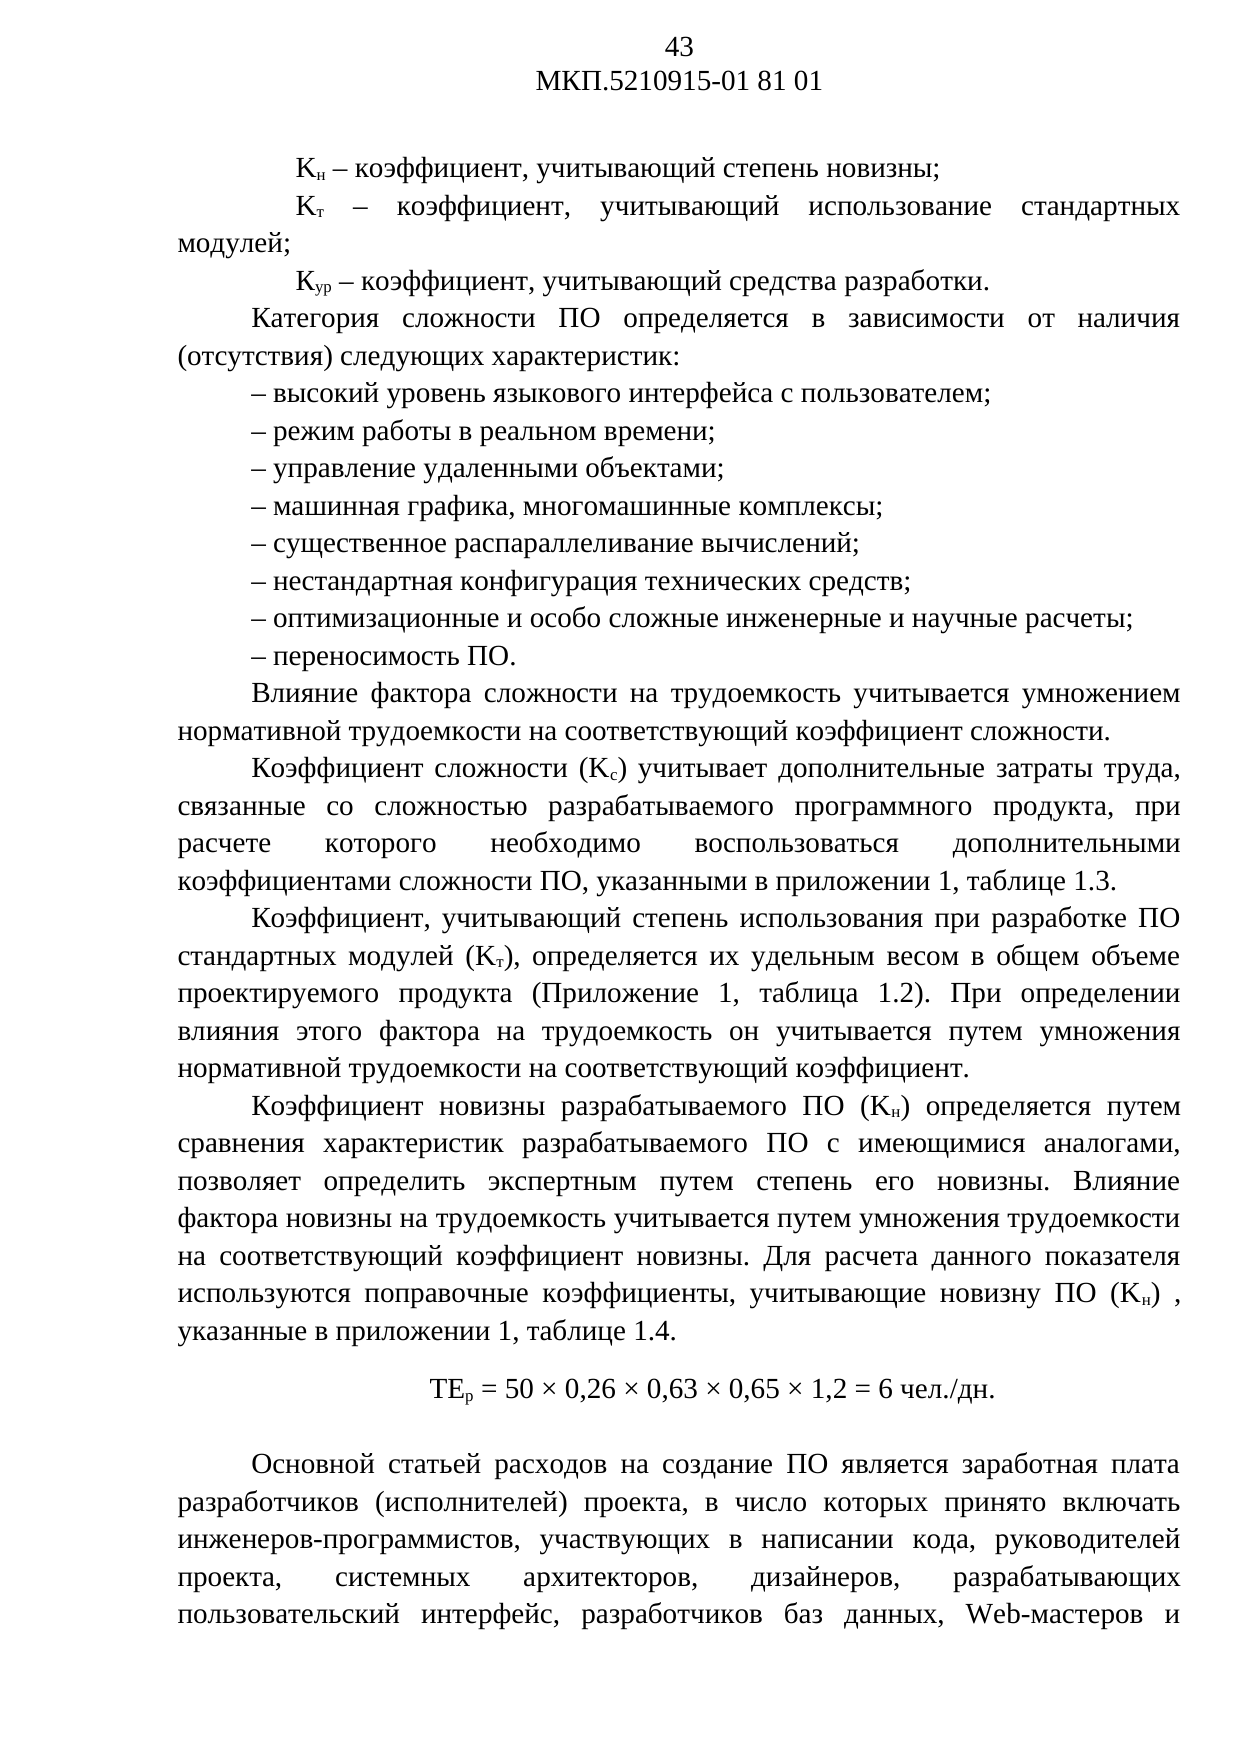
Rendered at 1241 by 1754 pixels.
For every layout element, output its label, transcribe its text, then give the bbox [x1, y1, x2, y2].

text – нестандартная конфигурация технических средств; [177, 560, 1181, 598]
text Коэффициент новизны разрабатываемого ПО (Kн) определяется путем сравнения характеристик разрабатываемого ПО с имеющимися аналогами, позволяет определить экспертным путем степень его новизны. Влияние фактора новизны на трудоемкость учитывается путем умножения трудоемкости на соответствующий коэффициент новизны. Для расчета данного показателя используются поправочные коэффициенты, учитывающие новизну ПО (Kн) , указанные в приложении 1, таблице 1.4. [177, 1085, 1181, 1348]
text – оптимизационные и особо сложные инженерные и научные расчеты; [177, 598, 1181, 635]
text Влияние фактора сложности на трудоемкость учитывается умножением нормативной трудоемкости на соответствующий коэффициент сложности. [177, 673, 1181, 748]
text – переносимость ПО. [177, 635, 1181, 673]
text Коэффициент, учитывающий степень использования при разработке ПО стандартных модулей (Kт), определяется их удельным весом в общем объеме проектируемого продукта (Приложение 1, таблица 1.2). При определении влияния этого фактора на трудоемкость он учитывается путем умножения нормативной трудоемкости на соответствующий коэффициент. [177, 898, 1181, 1085]
text – машинная графика, многомашинные комплексы; [177, 485, 1181, 523]
text Kт – коэффициент, учитывающий использование стандартных модулей; [177, 185, 1181, 260]
text Категория сложности ПO определяется в зависимости от наличия (отсутствия) следующих характеристик: [177, 298, 1181, 373]
text – управление удаленными объектами; [177, 448, 1181, 485]
text – высокий уровень языкового интерфейса с пользователем; [177, 373, 1181, 410]
text Коэффициент сложности (Kс) учитывает дополнительные затраты труда, связанные со сложностью разрабатываемого программного продукта, при расчете которого необходимо воспользоваться дополнительными коэффициентами сложности ПО, указанными в приложении 1, таблице 1.3. [177, 748, 1181, 898]
text TЕp = 50 × 0,26 × 0,63 × 0,65 × 1,2 = 6 чел./дн. [177, 1368, 1181, 1406]
text Kн – коэффициент, учитывающий степень новизны; [177, 148, 1181, 185]
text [177, 1443, 1181, 1631]
text Кур – коэффициент, учитывающий средства разработки. [177, 260, 1181, 298]
text – режим работы в реальном времени; [177, 410, 1181, 448]
text – существенное распараллеливание вычислений; [177, 523, 1181, 560]
